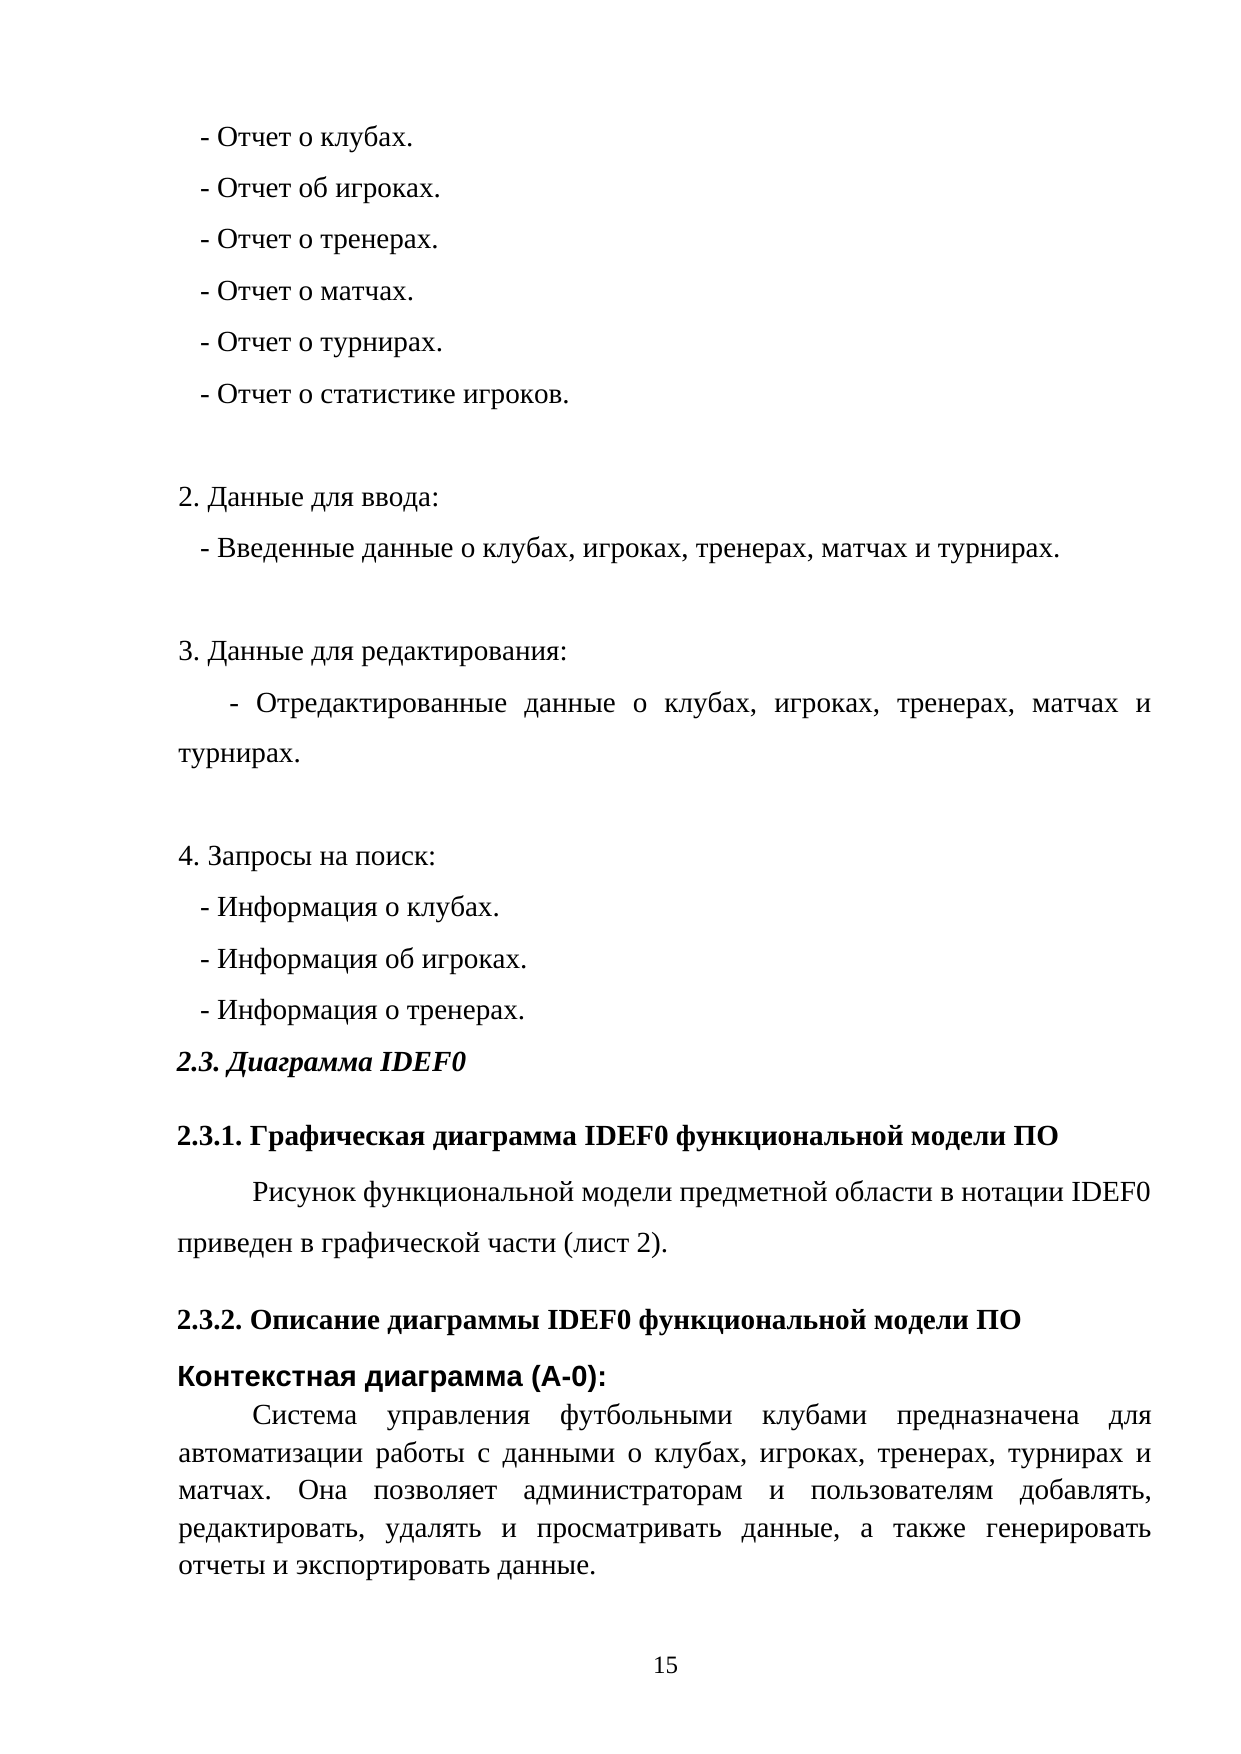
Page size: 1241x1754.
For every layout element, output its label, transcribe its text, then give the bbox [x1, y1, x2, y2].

subtitle 2.3. Диаграмма IDEF0 [177, 1044, 1152, 1077]
text - Отчет о статистике игроков. [178, 376, 1152, 409]
text - Отчет о тренерах. [178, 222, 1152, 255]
text Система управления футбольными клубами предназначена для автоматизации работы с данными о клубах, игроках, тренерах, турнирах и матчах. Она позволяет администраторам и пользователям добавлять, редактировать, удалять и просматривать данные, а также генерировать отчеты и экспортировать данные. [178, 1397, 1152, 1581]
text Рисунок функциональной модели предметной области в нотации IDEF0 приведен в графической части (лист 2). [177, 1174, 1152, 1258]
text - Отчет о турнирах. [178, 324, 1152, 358]
text - Информация об игроках. [178, 941, 1152, 974]
text - Отредактированные данные о клубах, игроках, тренерах, матчах и турнирах. [178, 685, 1152, 769]
subtitle 2.3.1. Графическая диаграмма IDEF0 функциональной модели ПО [177, 1118, 1152, 1151]
text 3. Данные для редактирования: [178, 633, 1152, 667]
text - Отчет о матчах. [178, 273, 1152, 307]
text 4. Запросы на поиск: [178, 838, 1152, 872]
subtitle 2.3.2. Описание диаграммы IDEF0 функциональной модели ПО [177, 1302, 1152, 1335]
text - Отчет о клубах. [178, 119, 1152, 152]
text - Введенные данные о клубах, игроках, тренерах, матчах и турнирах. [178, 530, 1152, 564]
text - Отчет об игроках. [178, 170, 1152, 204]
text - Информация о тренерах. [178, 992, 1152, 1026]
text 2. Данные для ввода: [178, 479, 1152, 512]
text - Информация о клубах. [178, 889, 1152, 923]
subtitle Контекстная диаграмма (A-0): [177, 1359, 1152, 1392]
